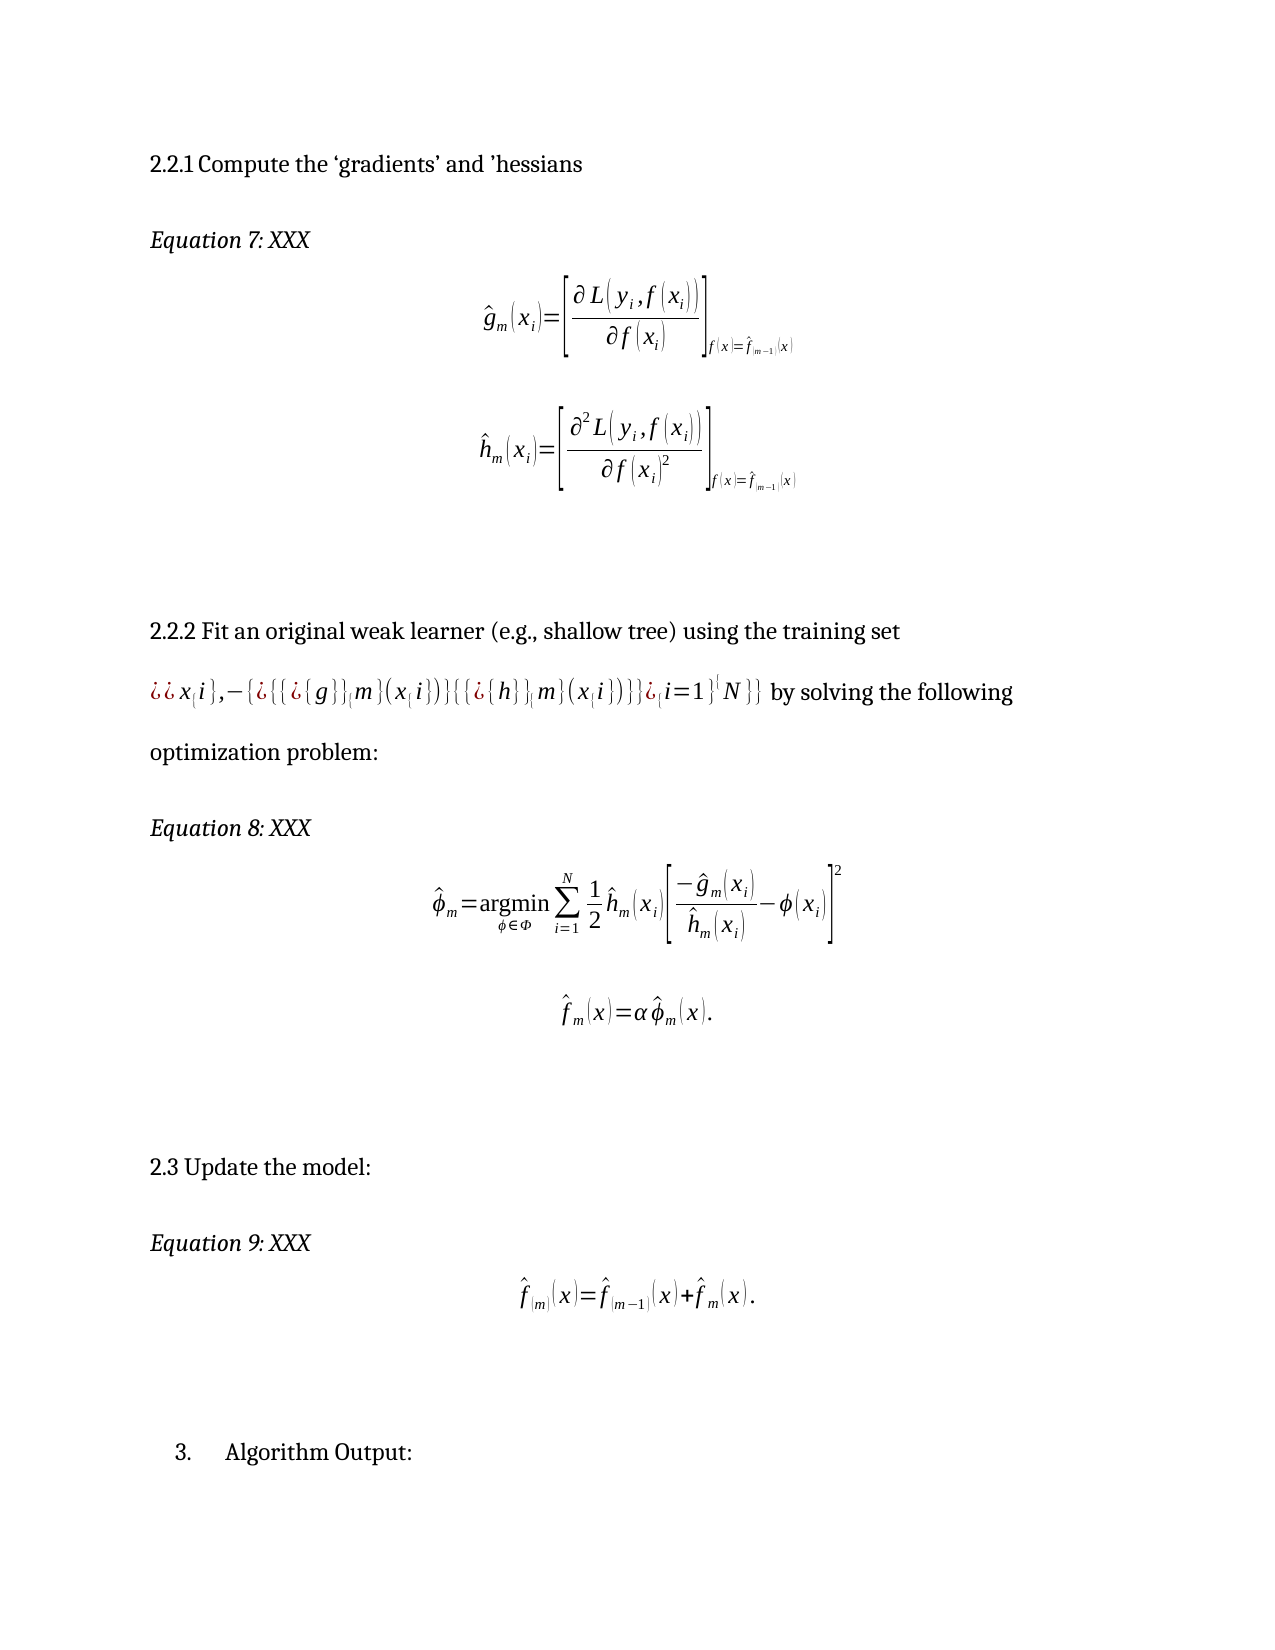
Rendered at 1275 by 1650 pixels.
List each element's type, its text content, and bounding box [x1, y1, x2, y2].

text Equation 9: XXX [150, 1229, 1125, 1258]
text 2.2.1 Compute the ‘gradients’ and ’hessians [150, 150, 1125, 179]
text 2.2.2 Fit an original weak learner (e.g., shallow tree) using the training set by solving the following optimization problem: [150, 617, 1125, 767]
text Equation 8: XXX [150, 814, 1125, 843]
list Algorithm Output: [175, 1438, 1125, 1466]
text 2.3 Update the model: [150, 1153, 1125, 1182]
text Equation 7: XXX [150, 226, 1125, 255]
